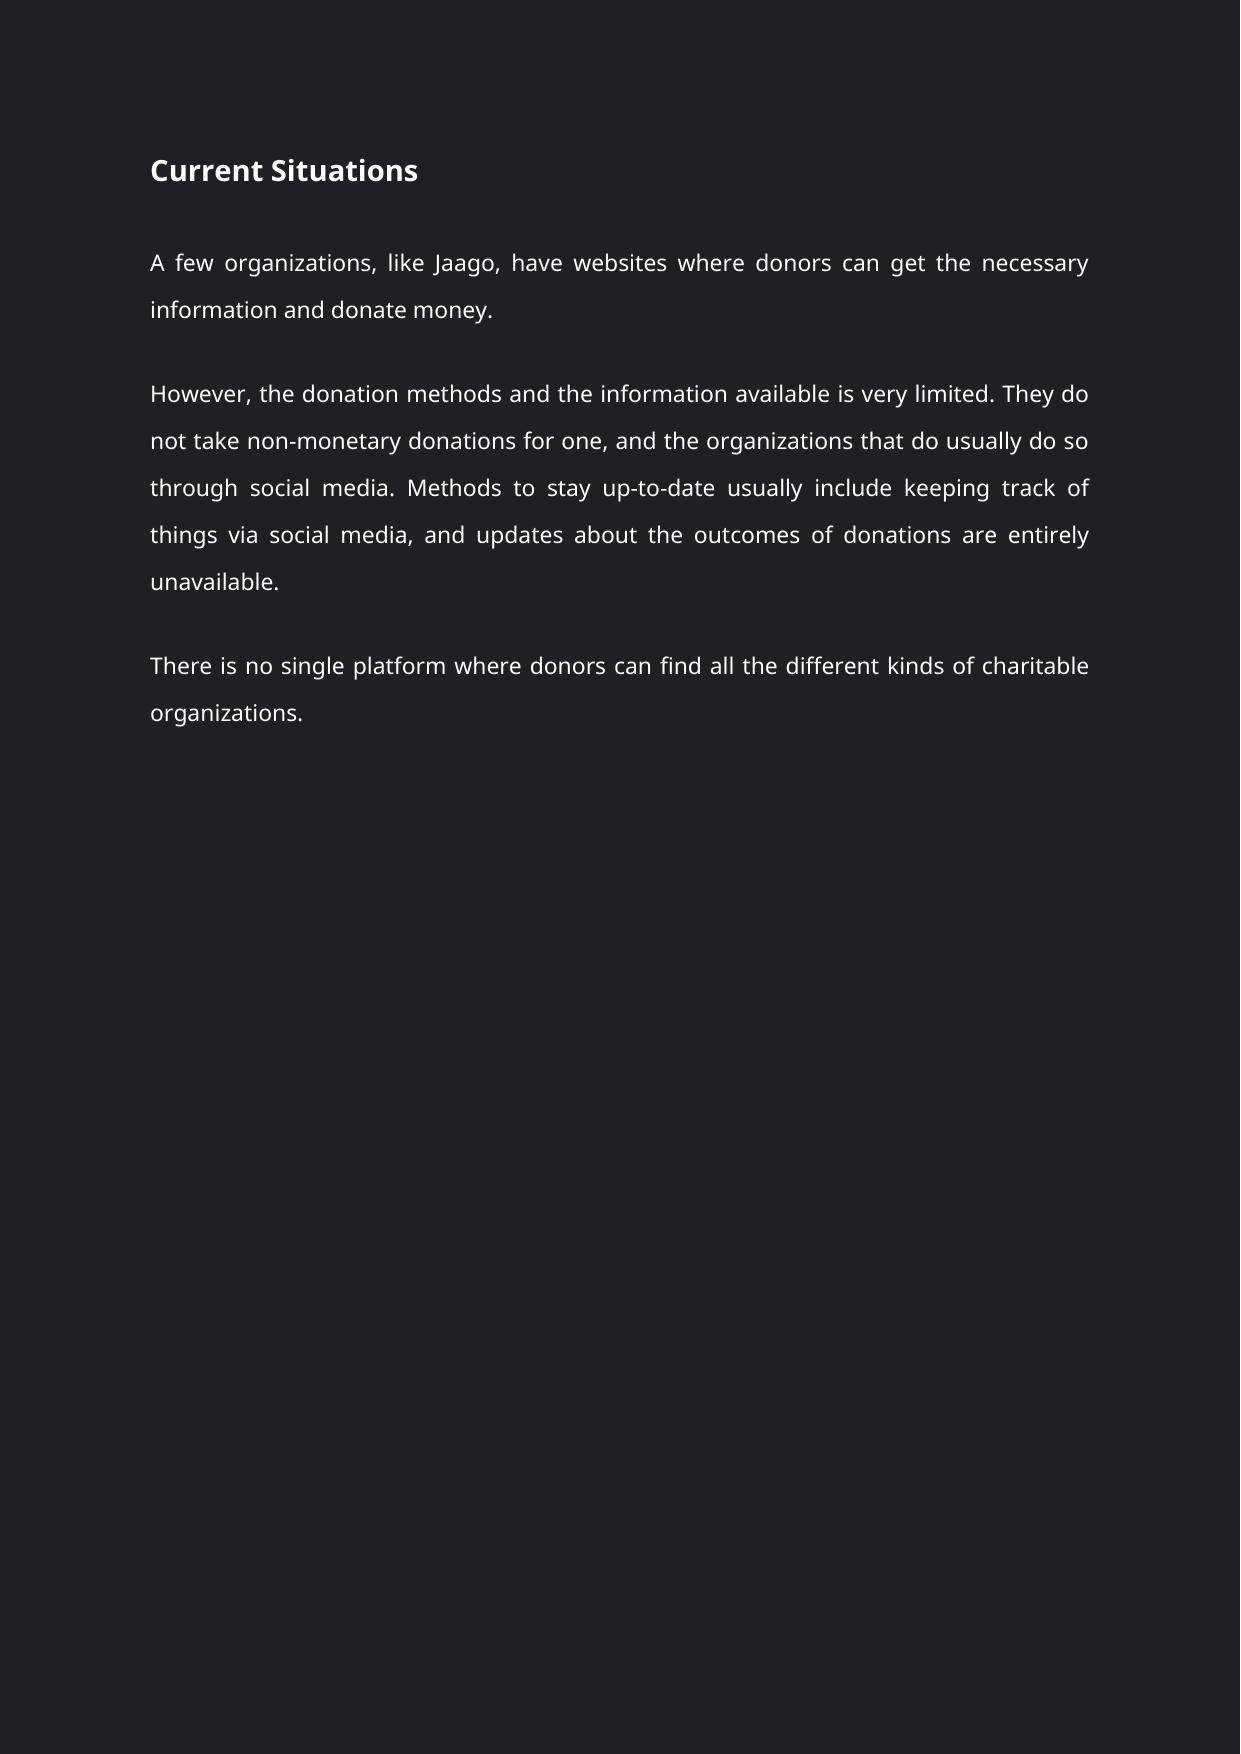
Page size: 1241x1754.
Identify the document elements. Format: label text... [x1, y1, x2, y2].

text There is no single platform where donors can find all the different kinds of charitable organizations. [150, 650, 1090, 728]
text However, the donation methods and the information available is very limited. They do not take non-monetary donations for one, and the organizations that do usually do so through social media. Methods to stay up-to-date usually include keeping track of things via social media, and updates about the outcomes of donations are entirely unavailable. [150, 378, 1090, 597]
subtitle Current Situations [150, 150, 1090, 190]
text A few organizations, like Jaago, have websites where donors can get the necessary information and donate money. [150, 247, 1090, 325]
